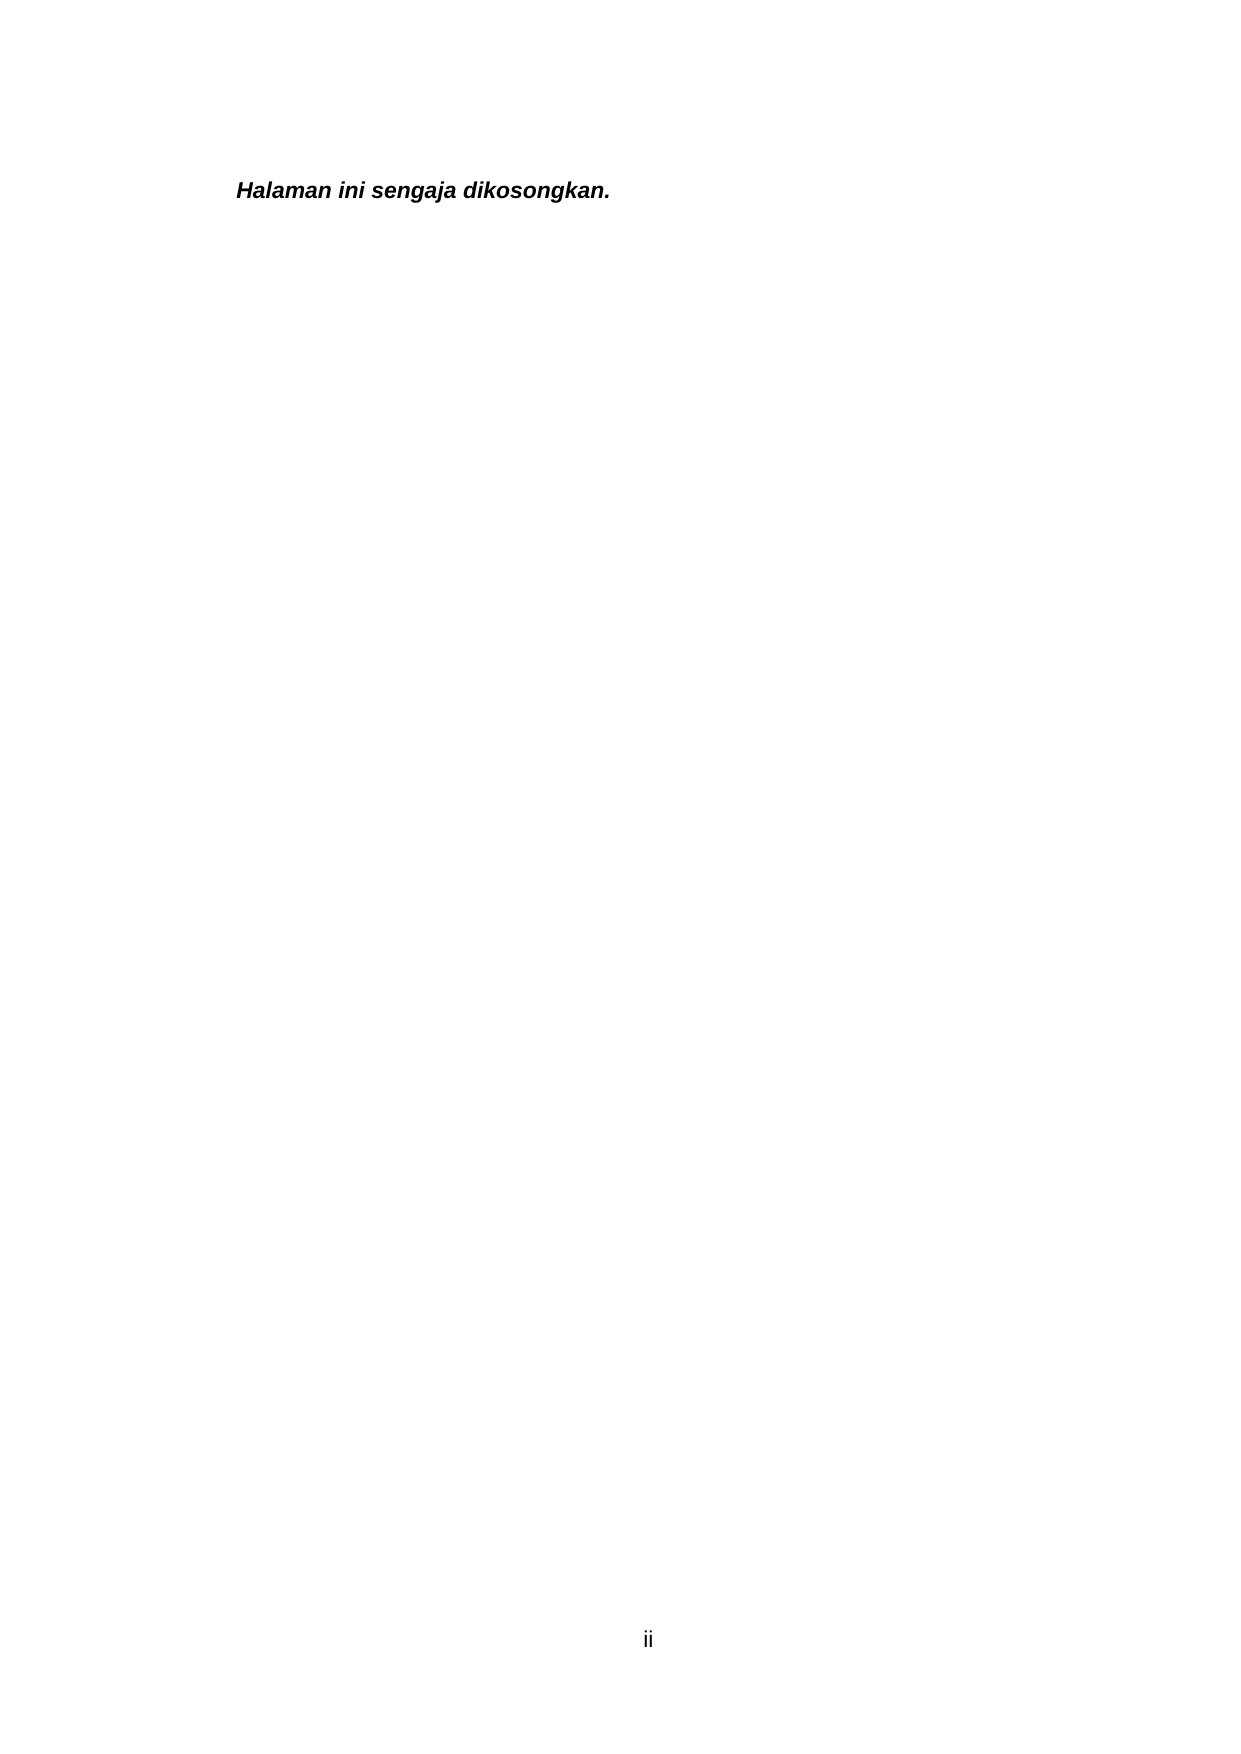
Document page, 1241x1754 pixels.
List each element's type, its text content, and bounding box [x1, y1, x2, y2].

text Halaman ini sengaja dikosongkan. [236, 177, 1063, 203]
